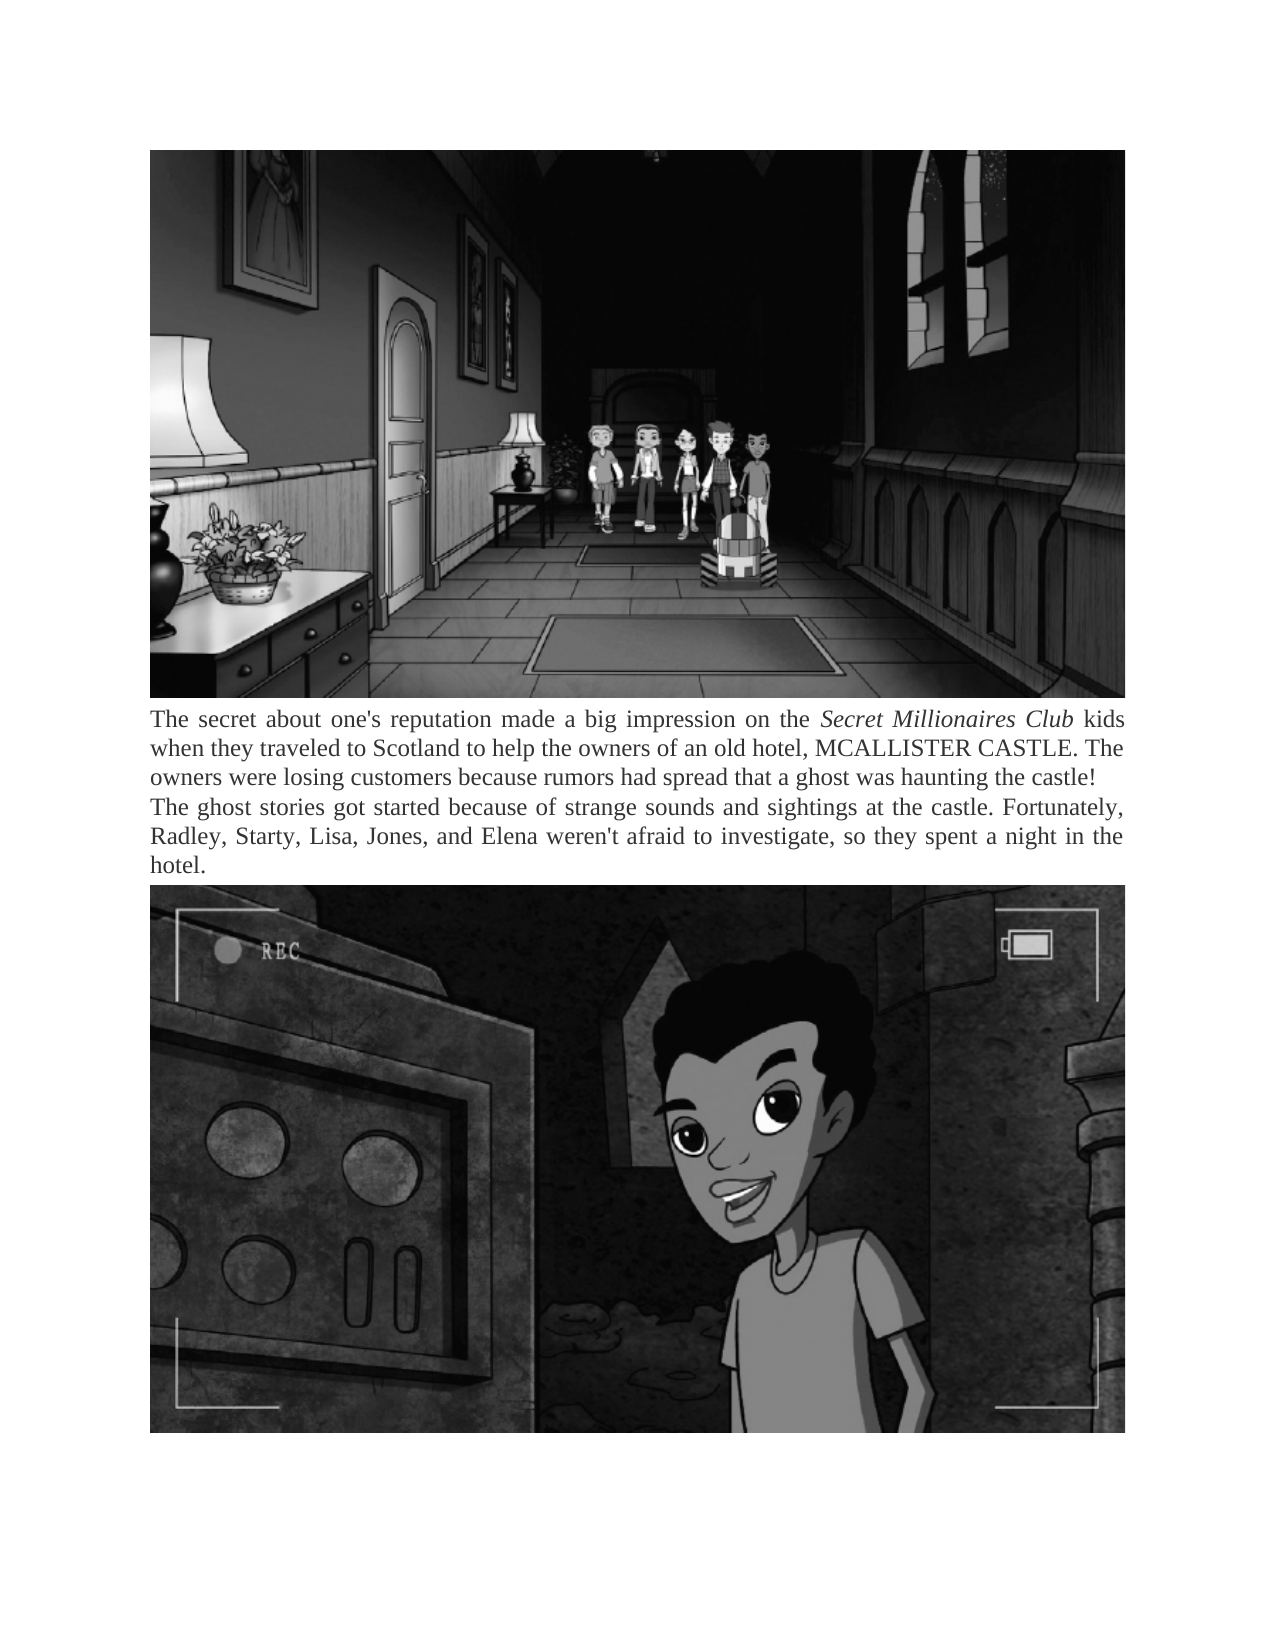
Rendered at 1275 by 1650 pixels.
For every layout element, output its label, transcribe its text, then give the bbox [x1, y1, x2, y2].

picture [150, 150, 1125, 698]
text The secret about one's reputation made a big impression on the Secret Millionaires Club kids when they traveled to Scotland to help the owners of an old hotel, MCALLISTER CASTLE. The owners were losing customers because rumors had spread that a ghost was haunting the castle! [150, 704, 1125, 790]
text The ghost stories got started because of strange sounds and sightings at the castle. Fortunately, Radley, Starty, Lisa, Jones, and Elena weren't afraid to investigate, so they spent a night in the hotel. [150, 792, 1125, 879]
picture [150, 885, 1125, 1433]
